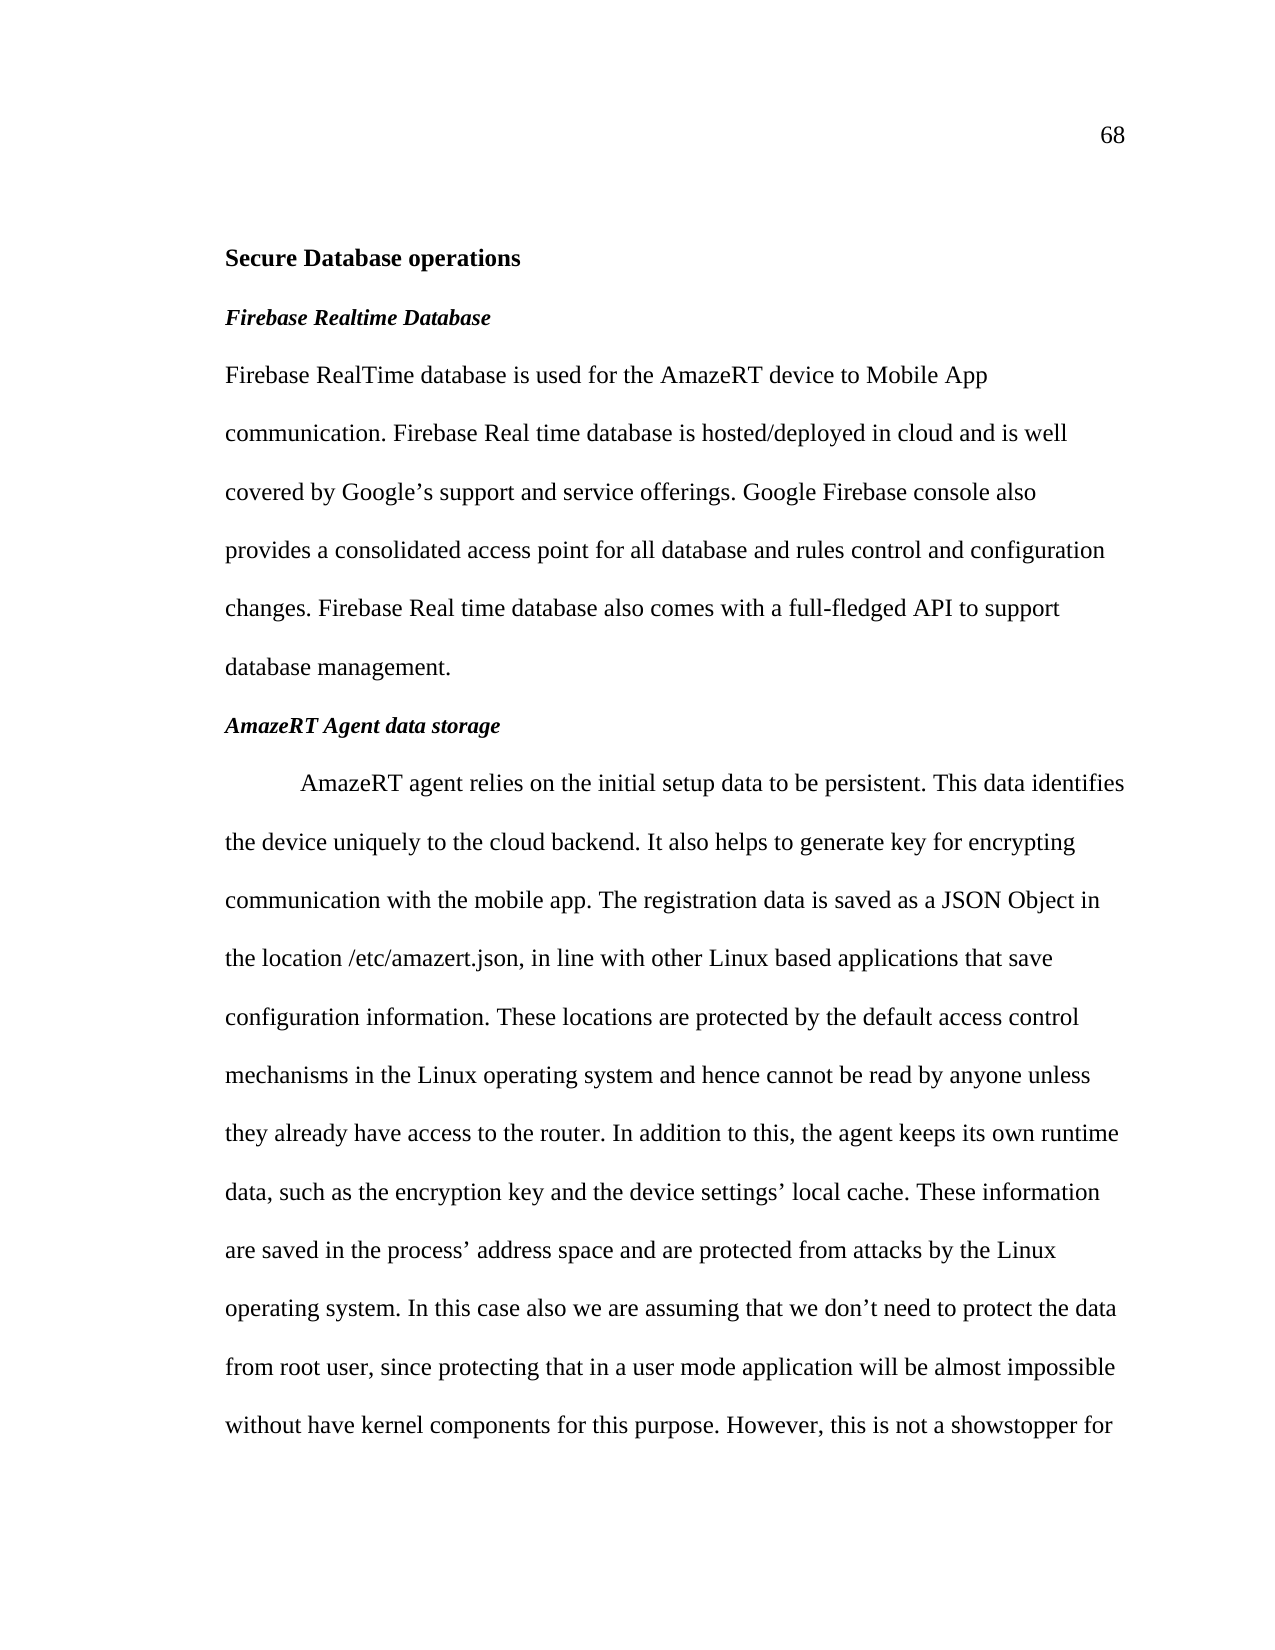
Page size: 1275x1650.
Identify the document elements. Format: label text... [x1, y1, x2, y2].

text Firebase RealTime database is used for the AmazeRT device to Mobile App communication. Firebase Real time database is hosted/deployed in cloud and is well covered by Google’s support and service offerings. Google Firebase console also provides a consolidated access point for all database and rules control and configuration changes. Firebase Real time database also comes with a full-fledged API to support database management. [225, 337, 1125, 687]
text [225, 745, 1125, 1445]
subtitle AmazeRT Agent data storage [225, 687, 1125, 745]
subtitle Secure Database operations [225, 220, 1125, 278]
subtitle Firebase Realtime Database [225, 278, 1125, 337]
